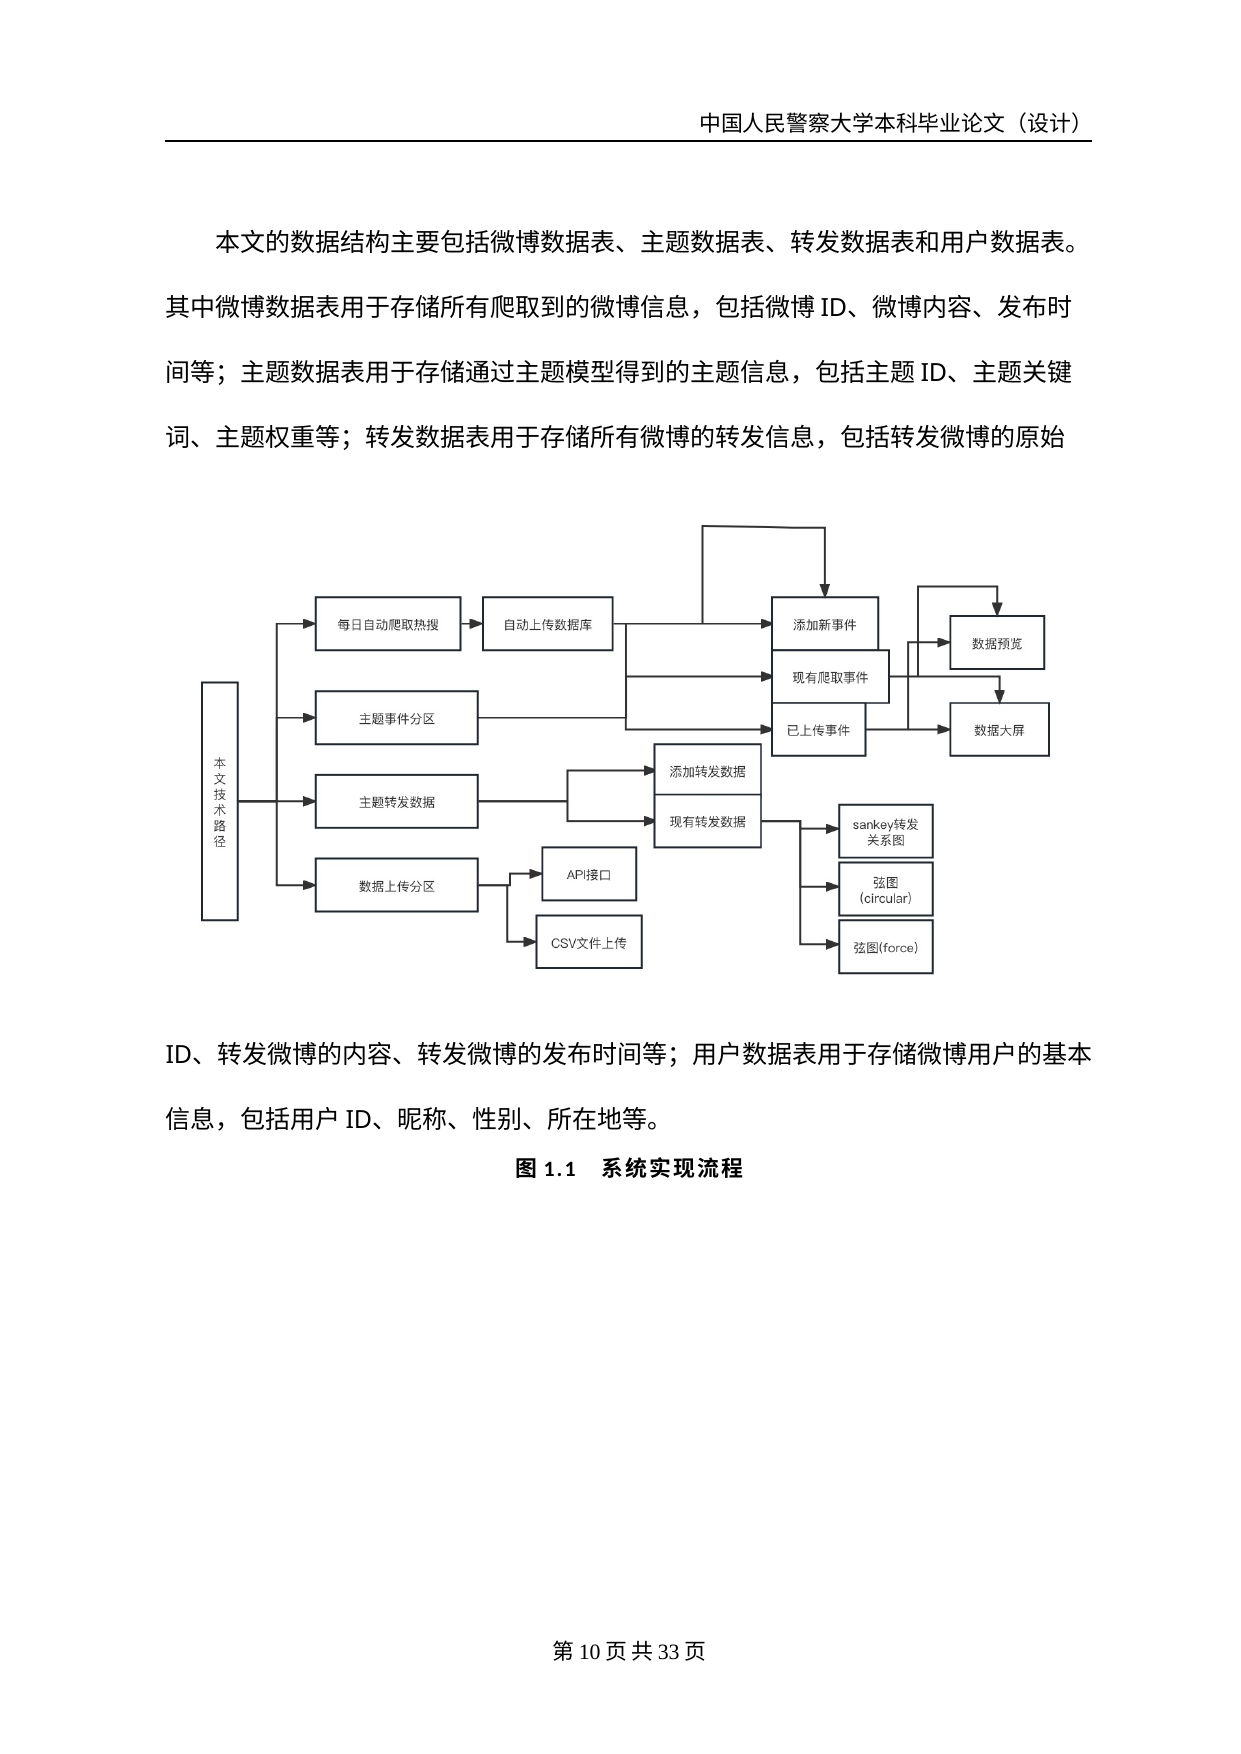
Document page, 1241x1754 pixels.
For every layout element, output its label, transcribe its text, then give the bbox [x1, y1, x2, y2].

text 图1.1 系统实现流程 [165, 1150, 1092, 1183]
picture [177, 502, 1073, 997]
